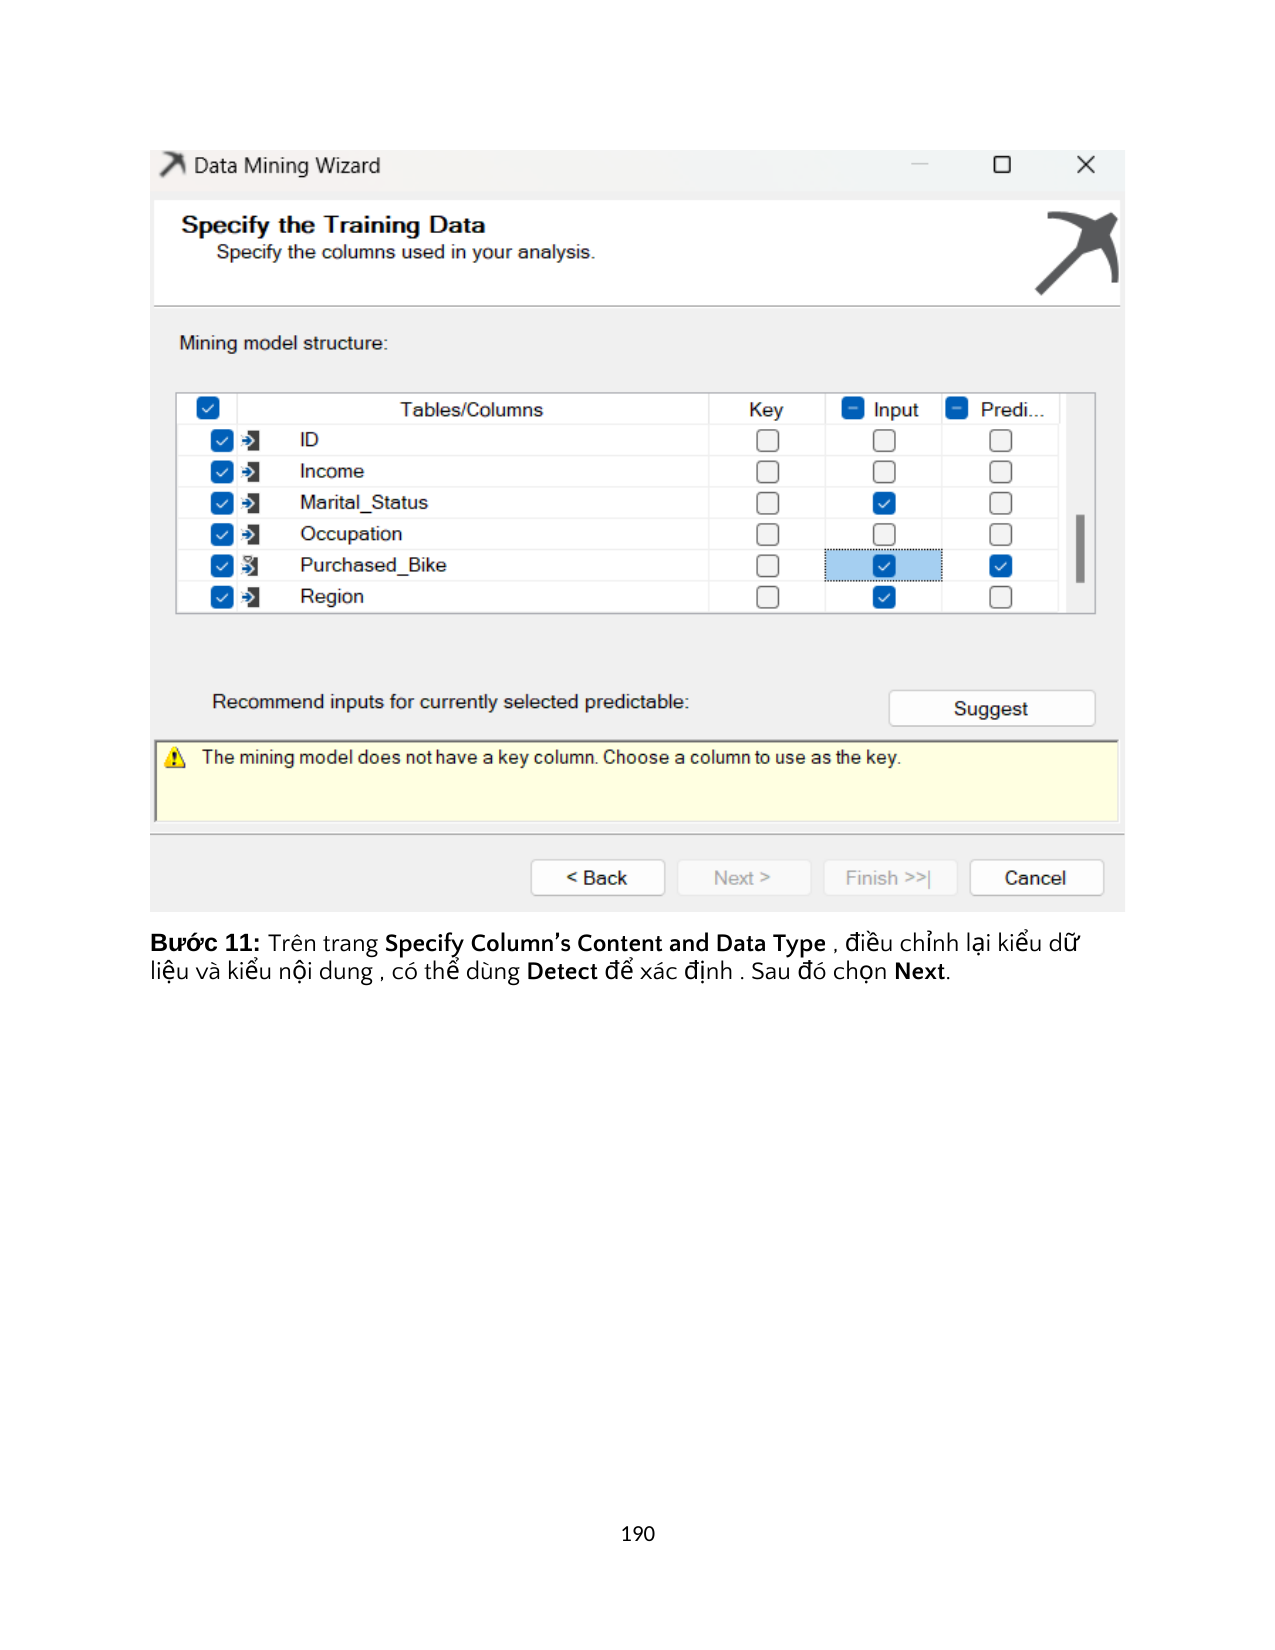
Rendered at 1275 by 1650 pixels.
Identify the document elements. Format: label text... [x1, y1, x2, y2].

picture [150, 150, 1125, 912]
text Trên trang Specify Column’s Content and Data Type , điều chỉnh lại kiểu dữ liệu và kiểu nội dung , có thể dùng Detect để xác định . Sau đó chọn Next. [150, 928, 1125, 986]
